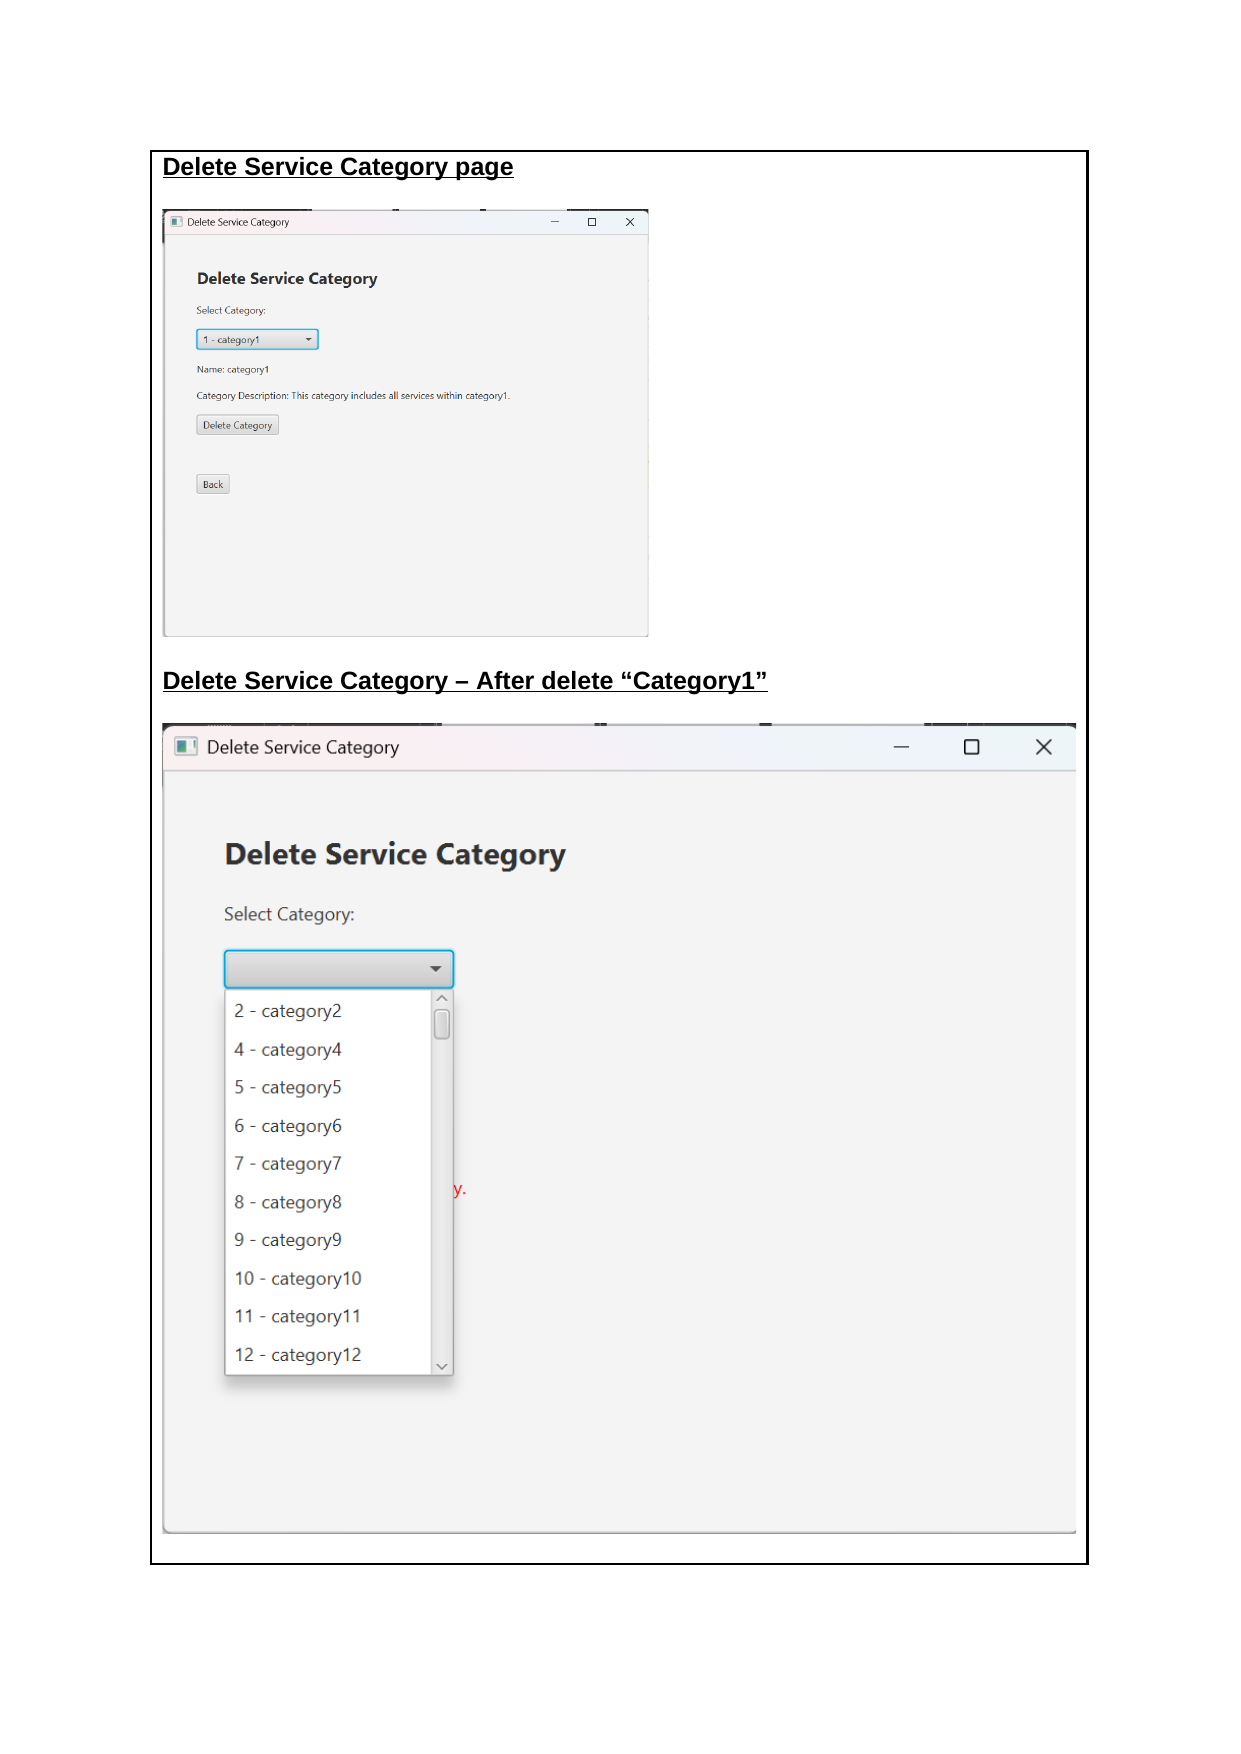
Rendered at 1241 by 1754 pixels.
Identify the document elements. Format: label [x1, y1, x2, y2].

table_cell [152, 152, 1086, 1562]
picture [162, 209, 649, 637]
picture [162, 723, 1077, 1534]
